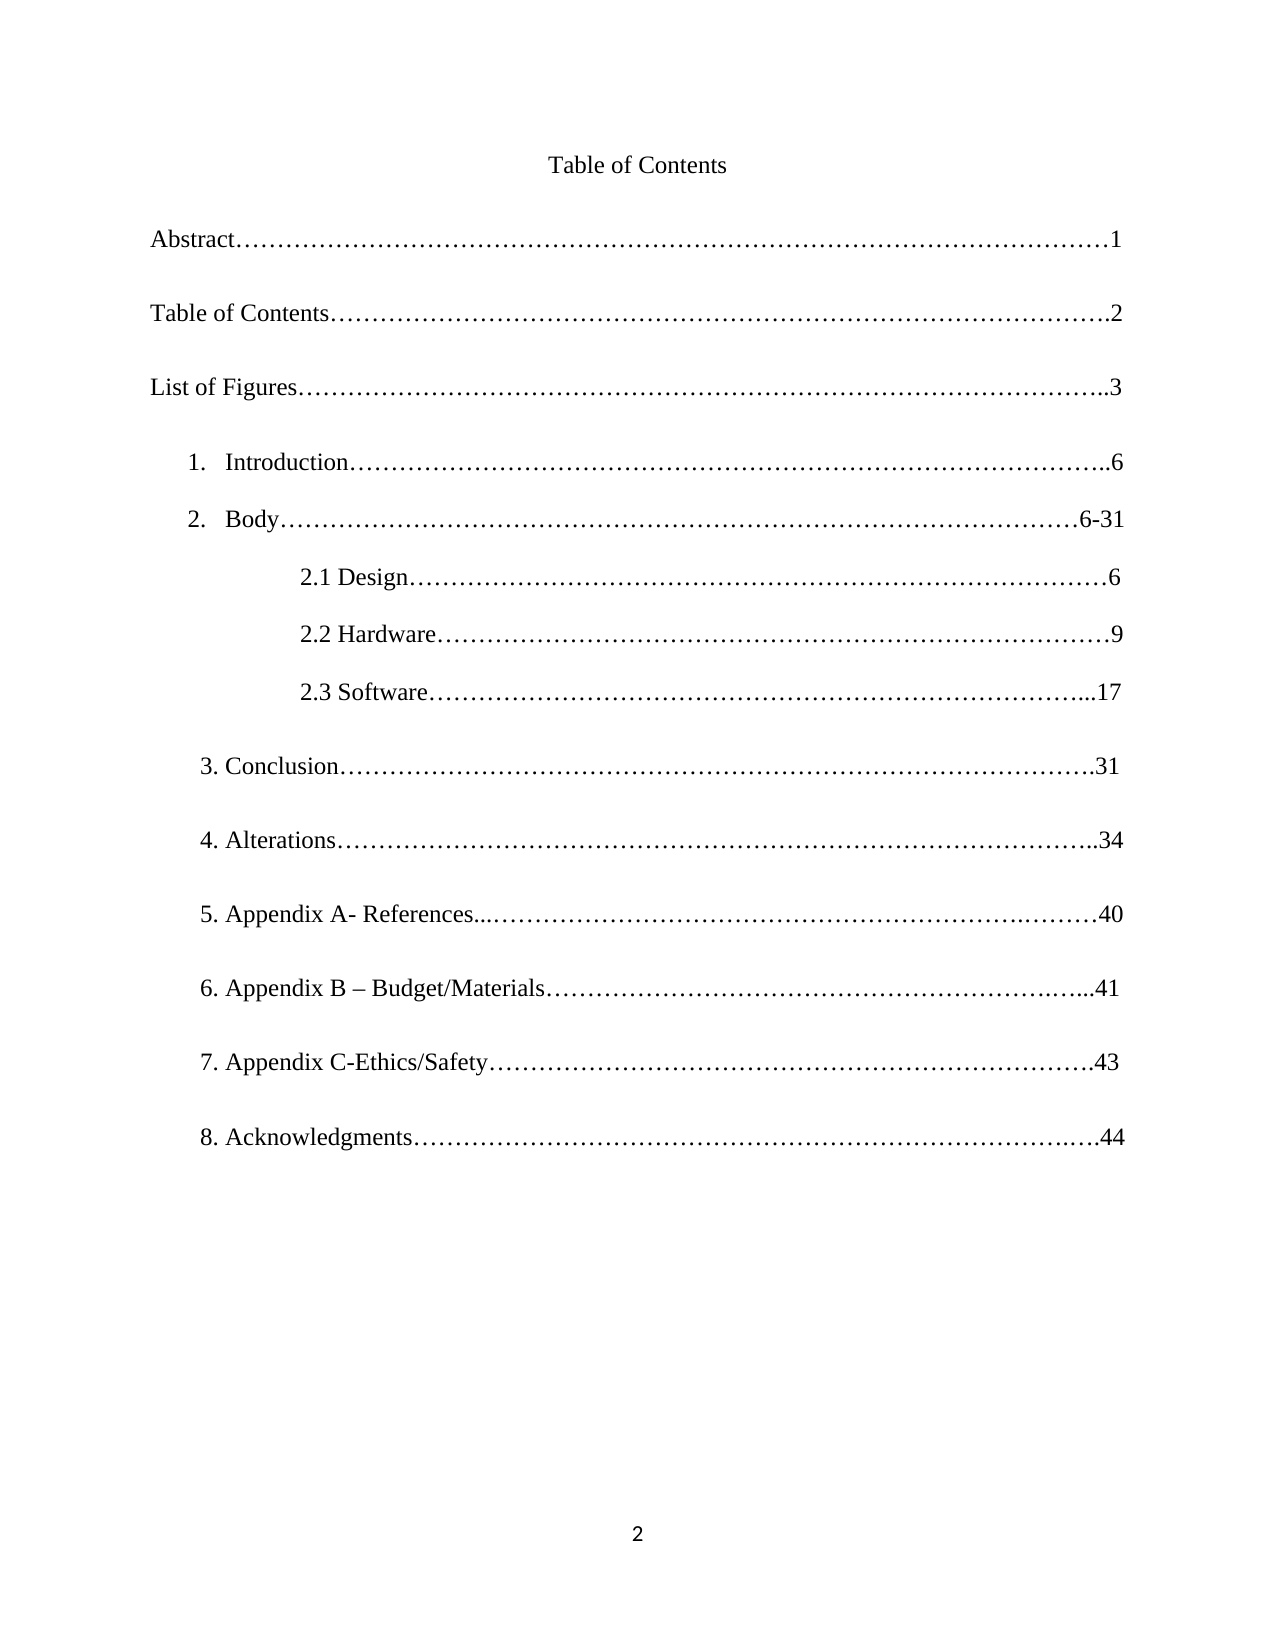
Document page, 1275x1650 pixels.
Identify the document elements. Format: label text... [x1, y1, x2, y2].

list 2.2 Hardware………………………………………………………………………9 [300, 619, 1125, 648]
text 8. Acknowledgments…………………………………………………………………….….44 [150, 1122, 1125, 1150]
list Body……………………………………………………………………………………6-31 [187, 504, 1125, 533]
text 4. Alterations………………………………………………………………………………..34 [150, 825, 1125, 854]
text 6. Appendix B – Budget/Materials…………………………………………………….…...41 [150, 973, 1125, 1002]
text 3. Conclusion……………………………………………………………………………….31 [150, 751, 1125, 779]
list 2.3 Software……………………………………………………………………...17 [300, 677, 1125, 705]
text 7. Appendix C-Ethics/Safety……………………………………………………………….43 [150, 1047, 1125, 1076]
text Abstract……………………………………………………………………………………………1 [150, 224, 1125, 253]
text List of Figures……………………………………………………………………………………..3 [150, 372, 1125, 401]
list 2.1 Design…………………………………………………………………………6 [300, 562, 1125, 590]
text 5. Appendix A- References...……………………………………………………….………40 [150, 899, 1125, 928]
text Table of Contents [150, 150, 1125, 179]
list Introduction………………………………………………………………………………..6 [187, 447, 1125, 475]
text Table of Contents………………………………………………………………………………….2 [150, 298, 1125, 327]
